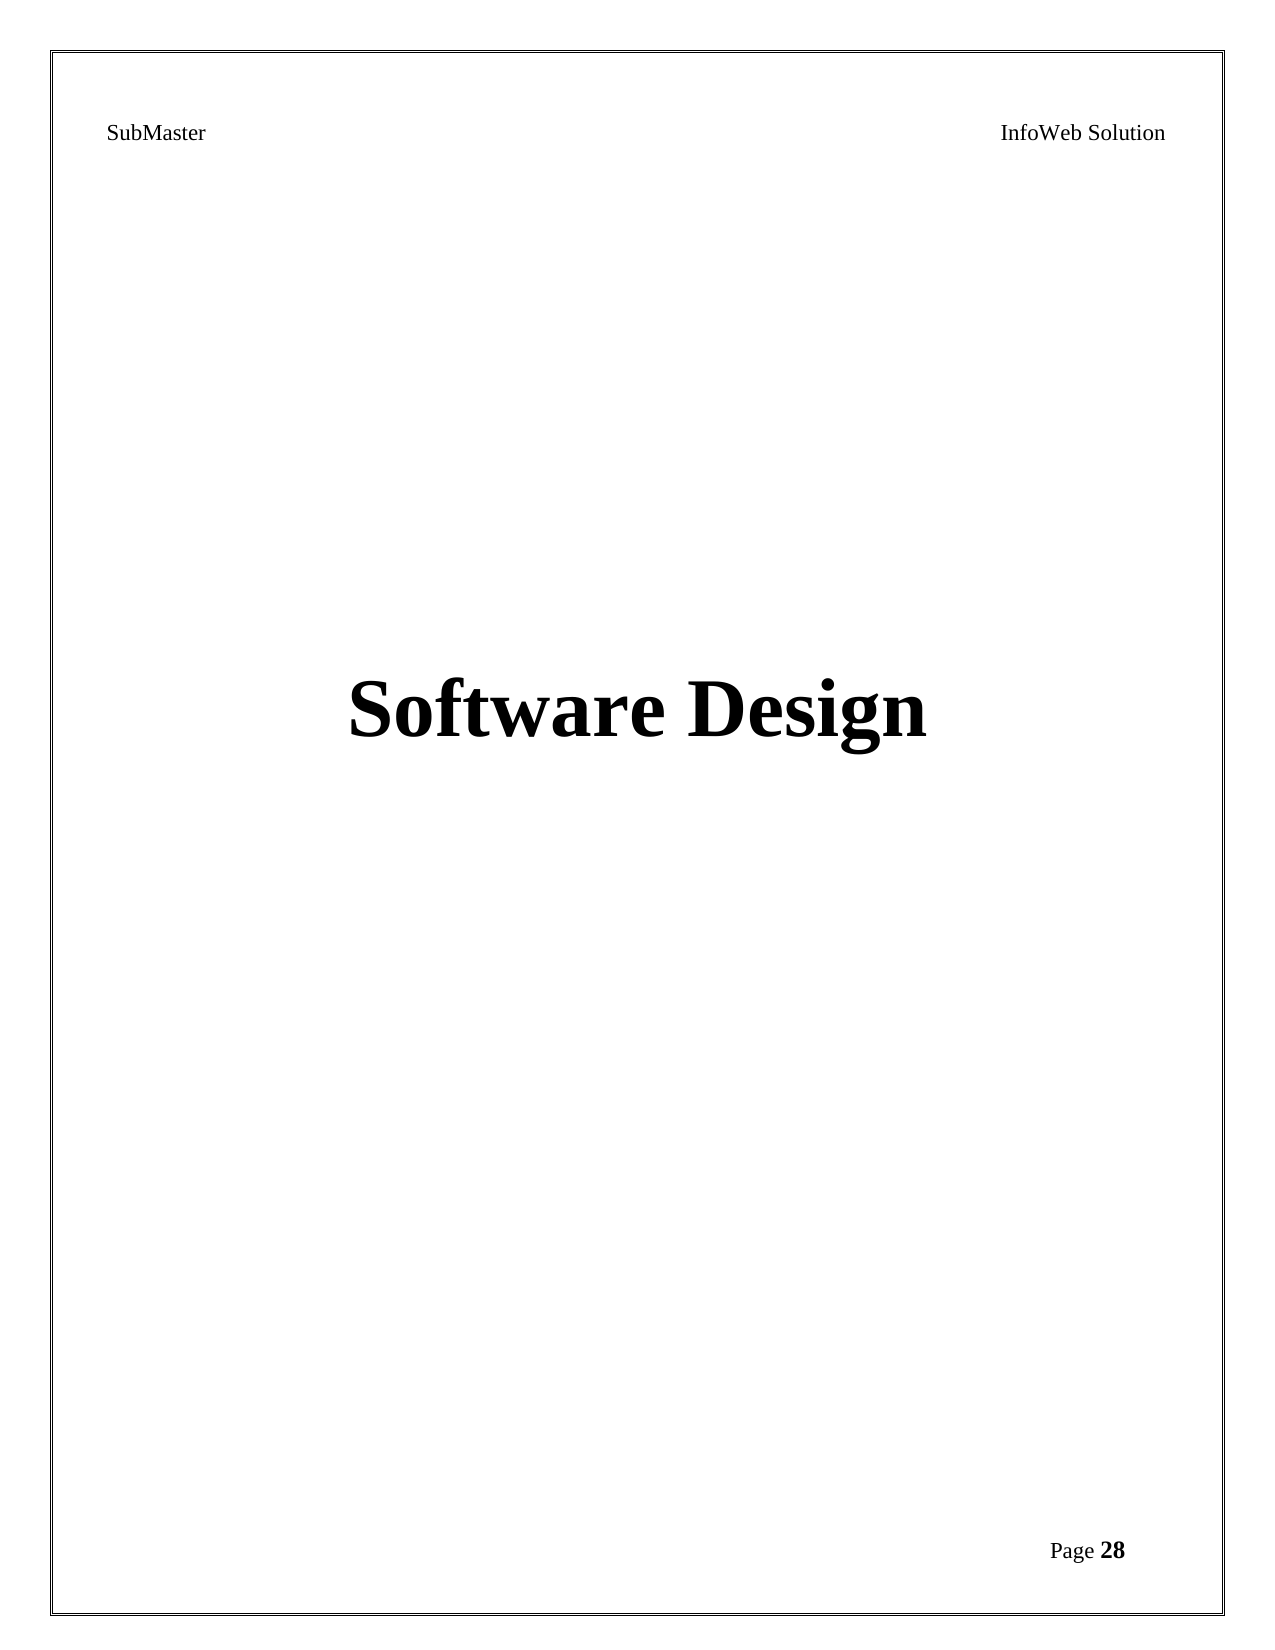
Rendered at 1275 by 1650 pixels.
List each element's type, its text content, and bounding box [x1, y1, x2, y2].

text Software Design [150, 659, 1125, 754]
